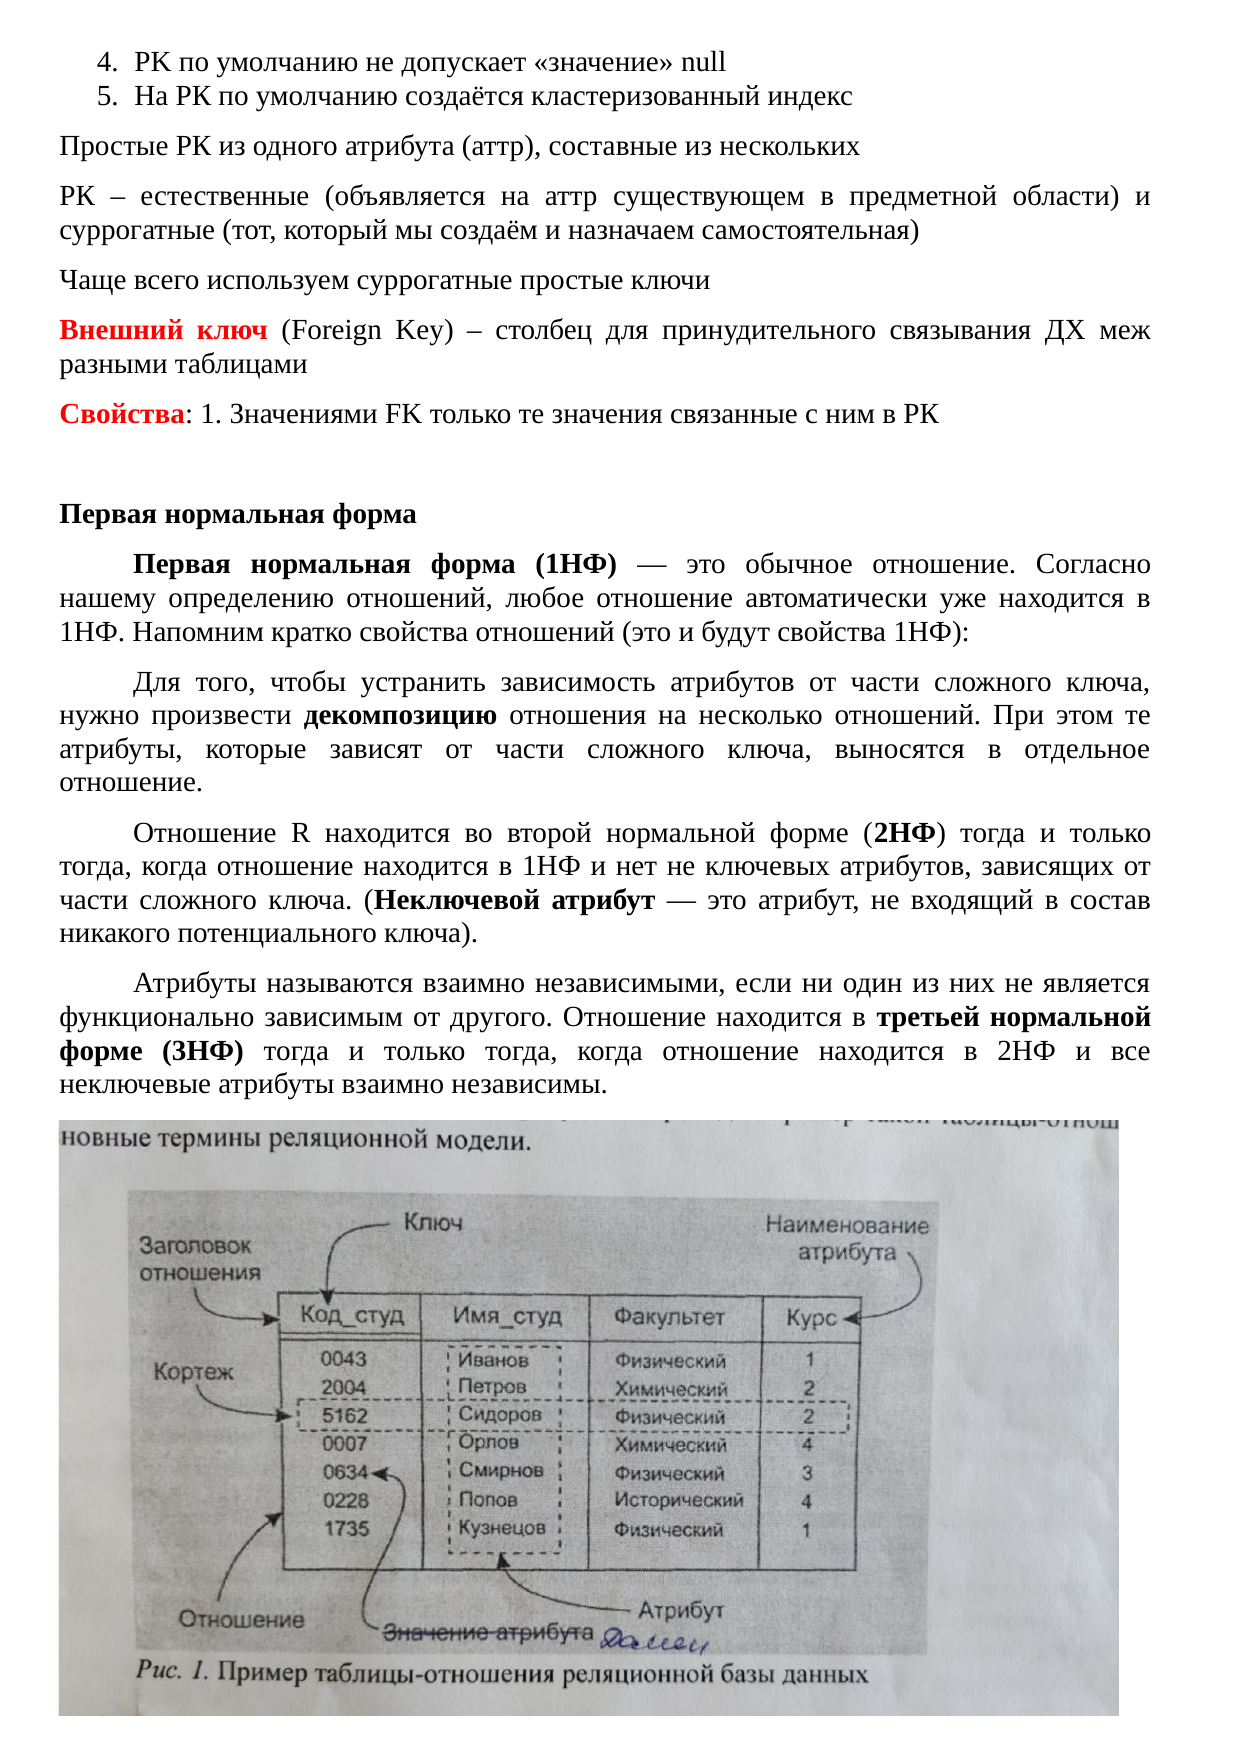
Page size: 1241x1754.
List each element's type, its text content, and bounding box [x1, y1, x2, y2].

text Внешний ключ (Foreign Key) – столбец для принудительного связывания ДХ меж разными таблицами [59, 312, 1152, 379]
list На РК по умолчанию создаётся кластеризованный индекс [97, 78, 1152, 111]
text Простые РК из одного атрибута (аттр), составные из нескольких [59, 128, 1152, 162]
text Отношение R находится во второй нормальной форме (2НФ) тогда и только тогда, когда отношение находится в 1НФ и нет не ключевых атрибутов, зависящих от части сложного ключа. (Неключевой атрибут — это атрибут, не входящий в состав никакого потенциального ключа). [59, 815, 1152, 949]
text Чаще всего используем суррогатные простые ключи [59, 262, 1152, 296]
text Для того, чтобы устранить зависимость атрибутов от части сложного ключа, нужно произвести декомпозицию отношения на несколько отношений. При этом те атрибуты, которые зависят от части сложного ключа, выносятся в отдельное отношение. [59, 664, 1152, 798]
list PK по умолчанию не допускает «значение» null [97, 44, 1152, 78]
picture [60, 1120, 1119, 1716]
text Первая нормальная форма (1НФ) — это обычное отношение. Согласно нашему определению отношений, любое отношение автоматически уже находится в 1НФ. Напомним кратко свойства отношений (это и будут свойства 1НФ): [59, 547, 1152, 647]
text Атрибуты называются взаимно независимыми, если ни один из них не является функционально зависимым от другого. Отношение находится в третьей нормальной форме (3НФ) тогда и только тогда, когда отношение находится в 2НФ и все неключевые атрибуты взаимно независимы. [59, 966, 1152, 1100]
text РК – естественные (объявляется на аттр существующем в предметной области) и суррогатные (тот, который мы создаём и назначаем самостоятельная) [59, 178, 1152, 245]
text Свойства: 1. Значениями FK только те значения связанные с ним в РК [59, 396, 1152, 429]
text Первая нормальная форма [59, 496, 1152, 530]
